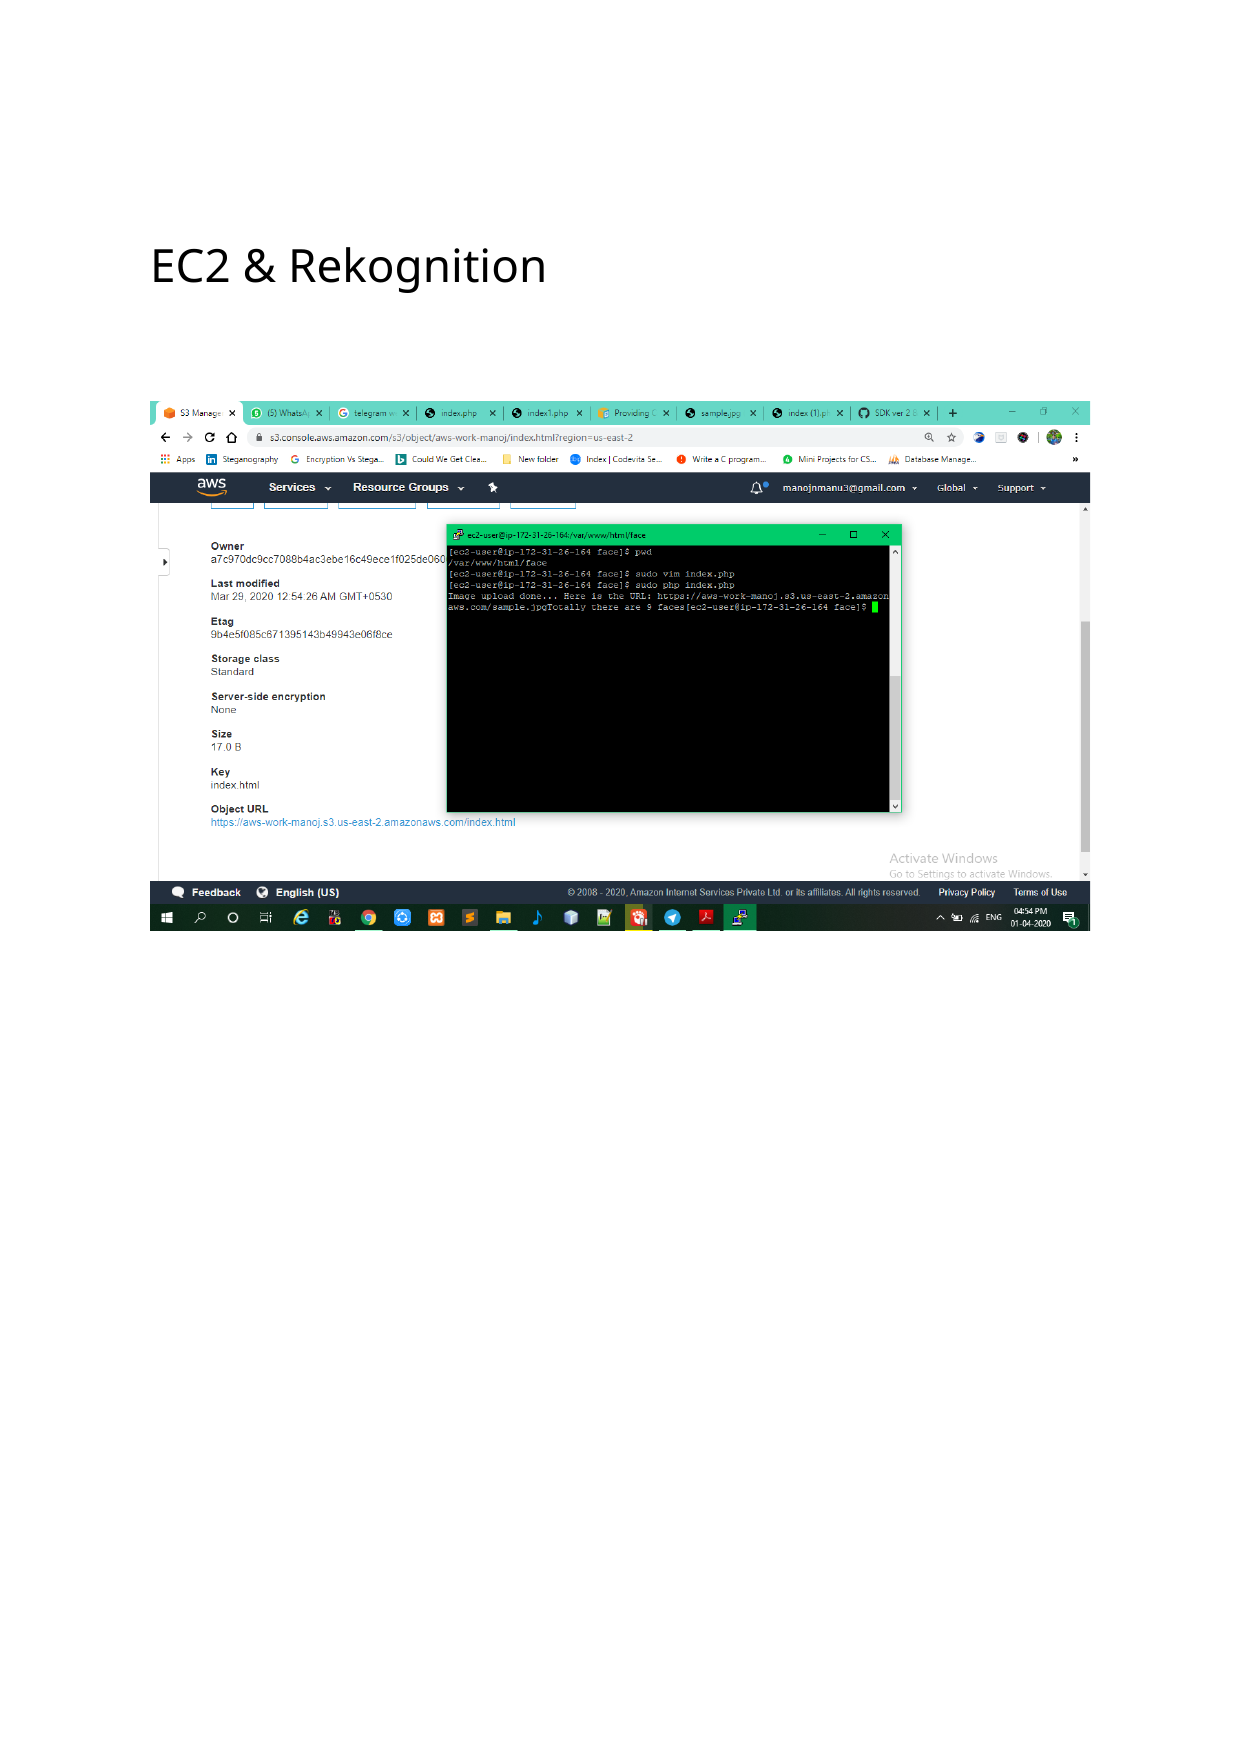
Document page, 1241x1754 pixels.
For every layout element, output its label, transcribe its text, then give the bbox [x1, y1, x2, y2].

text EC2 & Rekognition [150, 234, 1090, 296]
picture [150, 401, 1091, 931]
